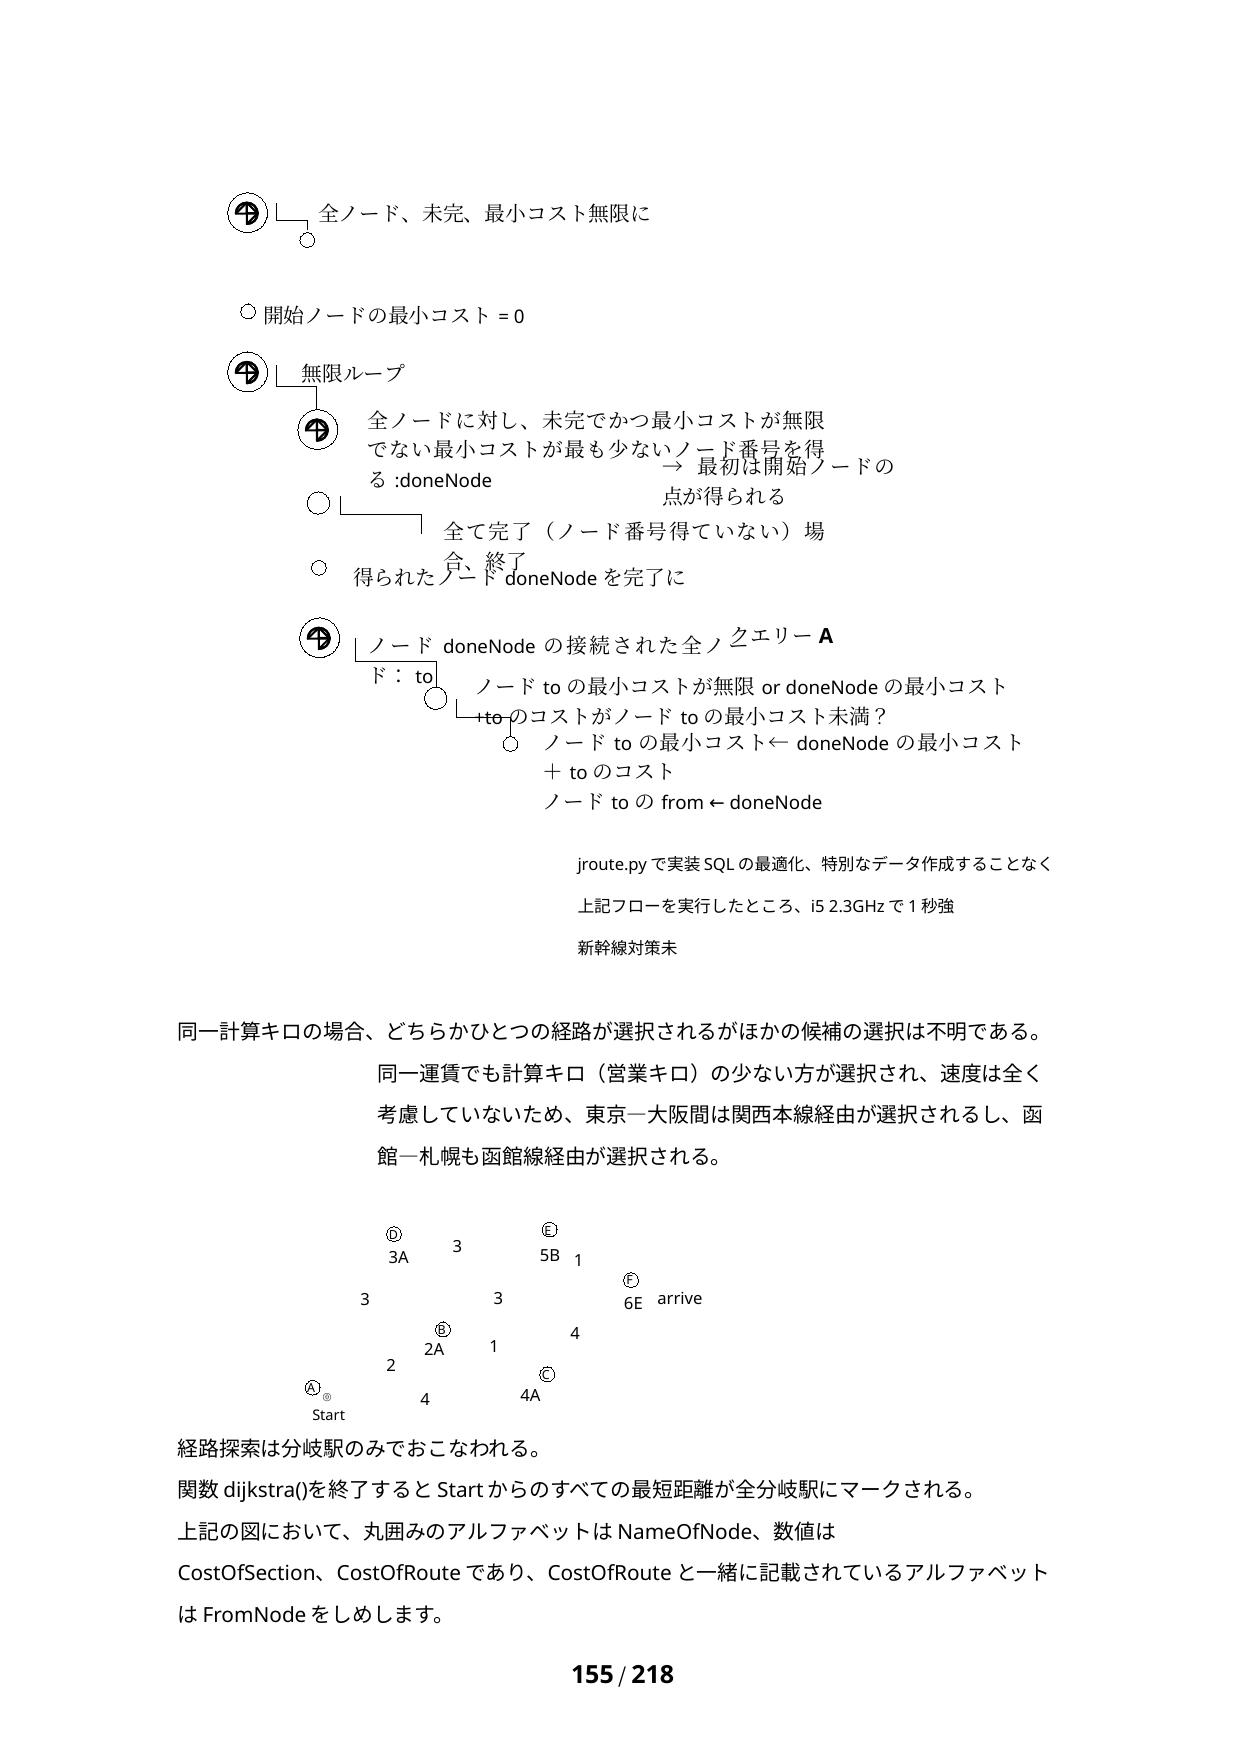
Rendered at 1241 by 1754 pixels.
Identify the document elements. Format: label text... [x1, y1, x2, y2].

text 新幹線対策未 [577, 926, 1063, 968]
text 上記の図において、丸囲みのアルファベットはNameOfNode、数値はCostOfSection、CostOfRouteであり、CostOfRouteと一緒に記載されているアルファベットはFromNodeをしめします。 [177, 1509, 1063, 1634]
text 同一運賃でも計算キロ（営業キロ）の少ない方が選択され、速度は全く考慮していないため、東京―大阪間は関西本線経由が選択されるし、函館―札幌も函館線経由が選択される。 [377, 1051, 1063, 1176]
text 経路探索は分岐駅のみでおこなわれる。 [177, 1426, 1063, 1468]
text 同一計算キロの場合、どちらかひとつの経路が選択されるがほかの候補の選択は不明である。 [177, 1009, 1063, 1051]
text jroute.pyで実装SQLの最適化、特別なデータ作成することなく上記フローを実行したところ、i5 2.3GHzで1秒強 [577, 843, 1063, 926]
text 関数dijkstra()を終了するとStartからのすべての最短距離が全分岐駅にマークされる。 [177, 1468, 1063, 1509]
